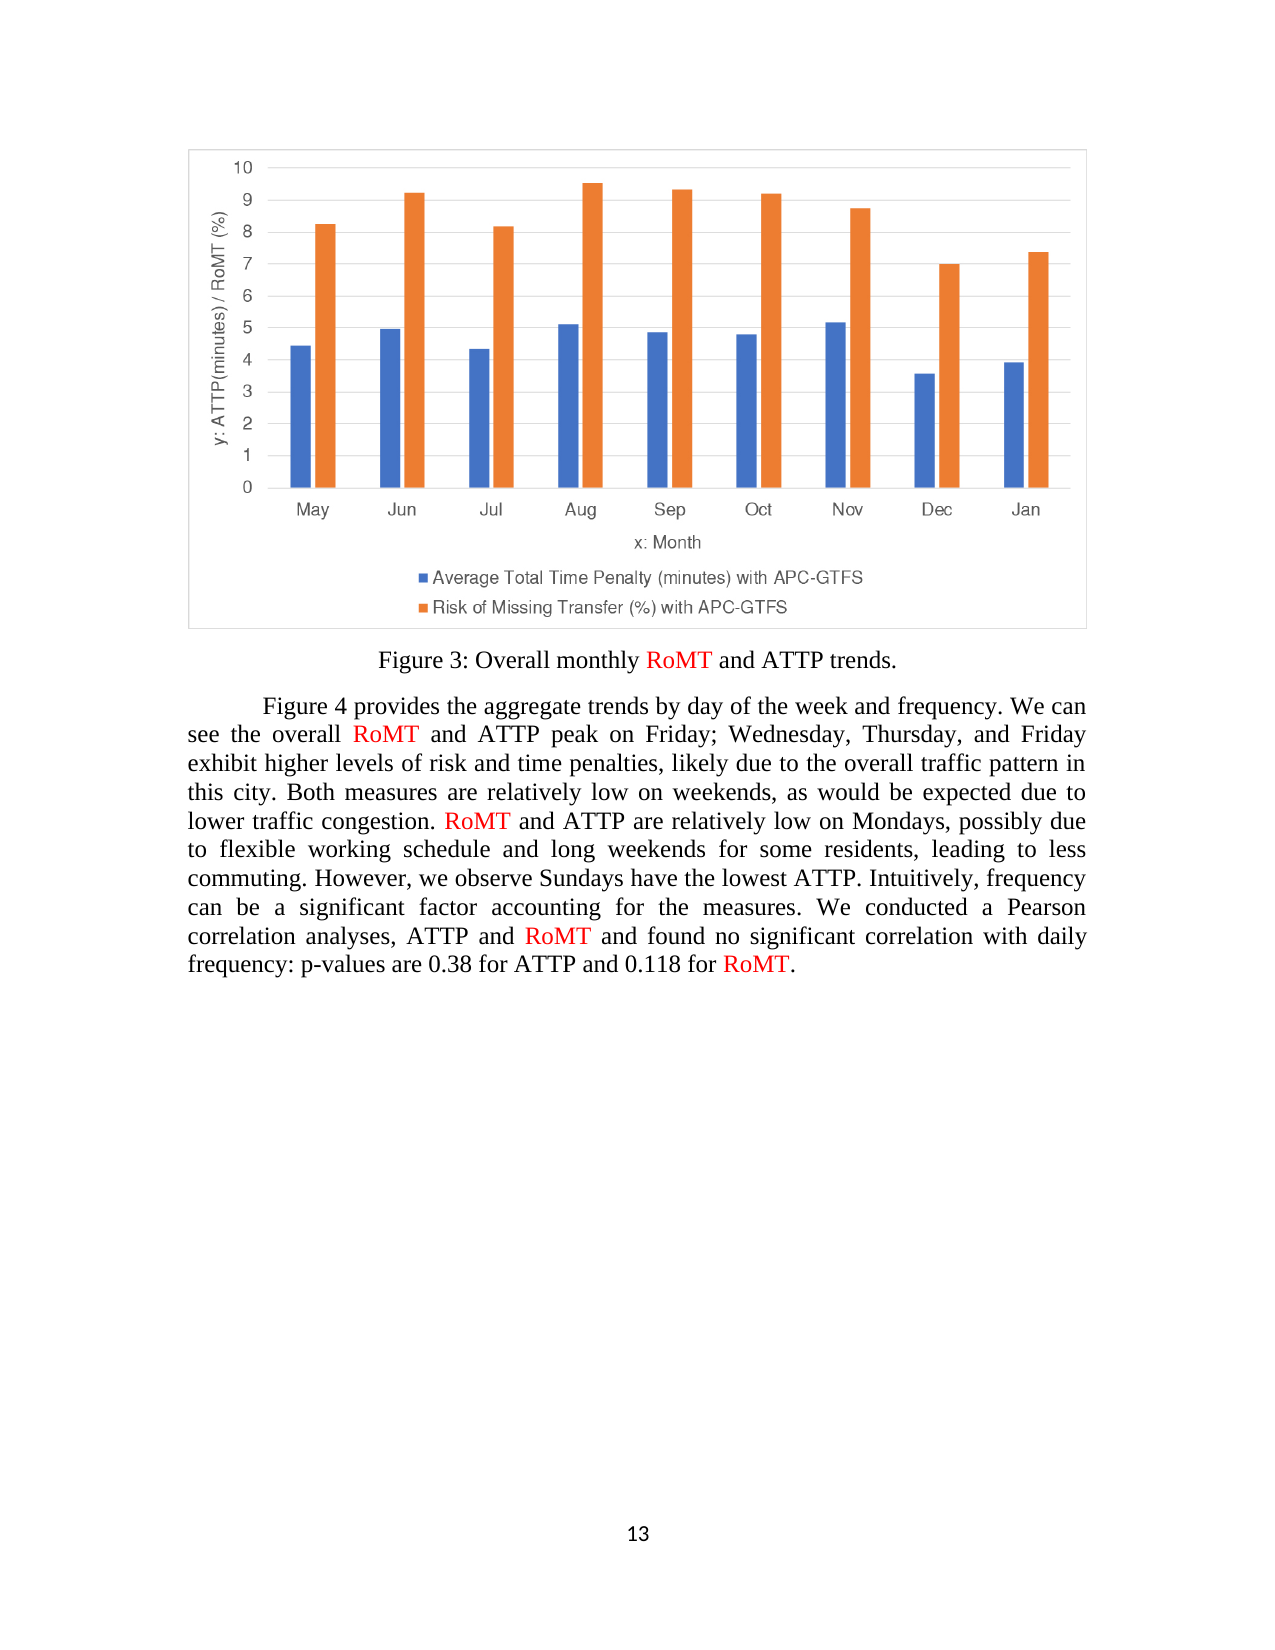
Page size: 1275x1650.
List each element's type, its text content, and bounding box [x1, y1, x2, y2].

text Figure 3: Overall monthly RoMT and ATTP trends. [187, 645, 1087, 674]
text Figure 4 provides the aggregate trends by day of the week and frequency. We can see the overall RoMT and ATTP peak on Friday; Wednesday, Thursday, and Friday exhibit higher levels of risk and time penalties, likely due to the overall traffic pattern in this city. Both measures are relatively low on weekends, as would be expected due to lower traffic congestion. RoMT and ATTP are relatively low on Mondays, possibly due to flexible working schedule and long weekends for some residents, leading to less commuting. However, we observe Sundays have the lowest ATTP. Intuitively, frequency can be a significant factor accounting for the measures. We conducted a Pearson correlation analyses, ATTP and RoMT and found no significant correlation with daily frequency: p-values are 0.38 for ATTP and 0.118 for RoMT. [187, 691, 1087, 978]
picture [188, 149, 1087, 629]
